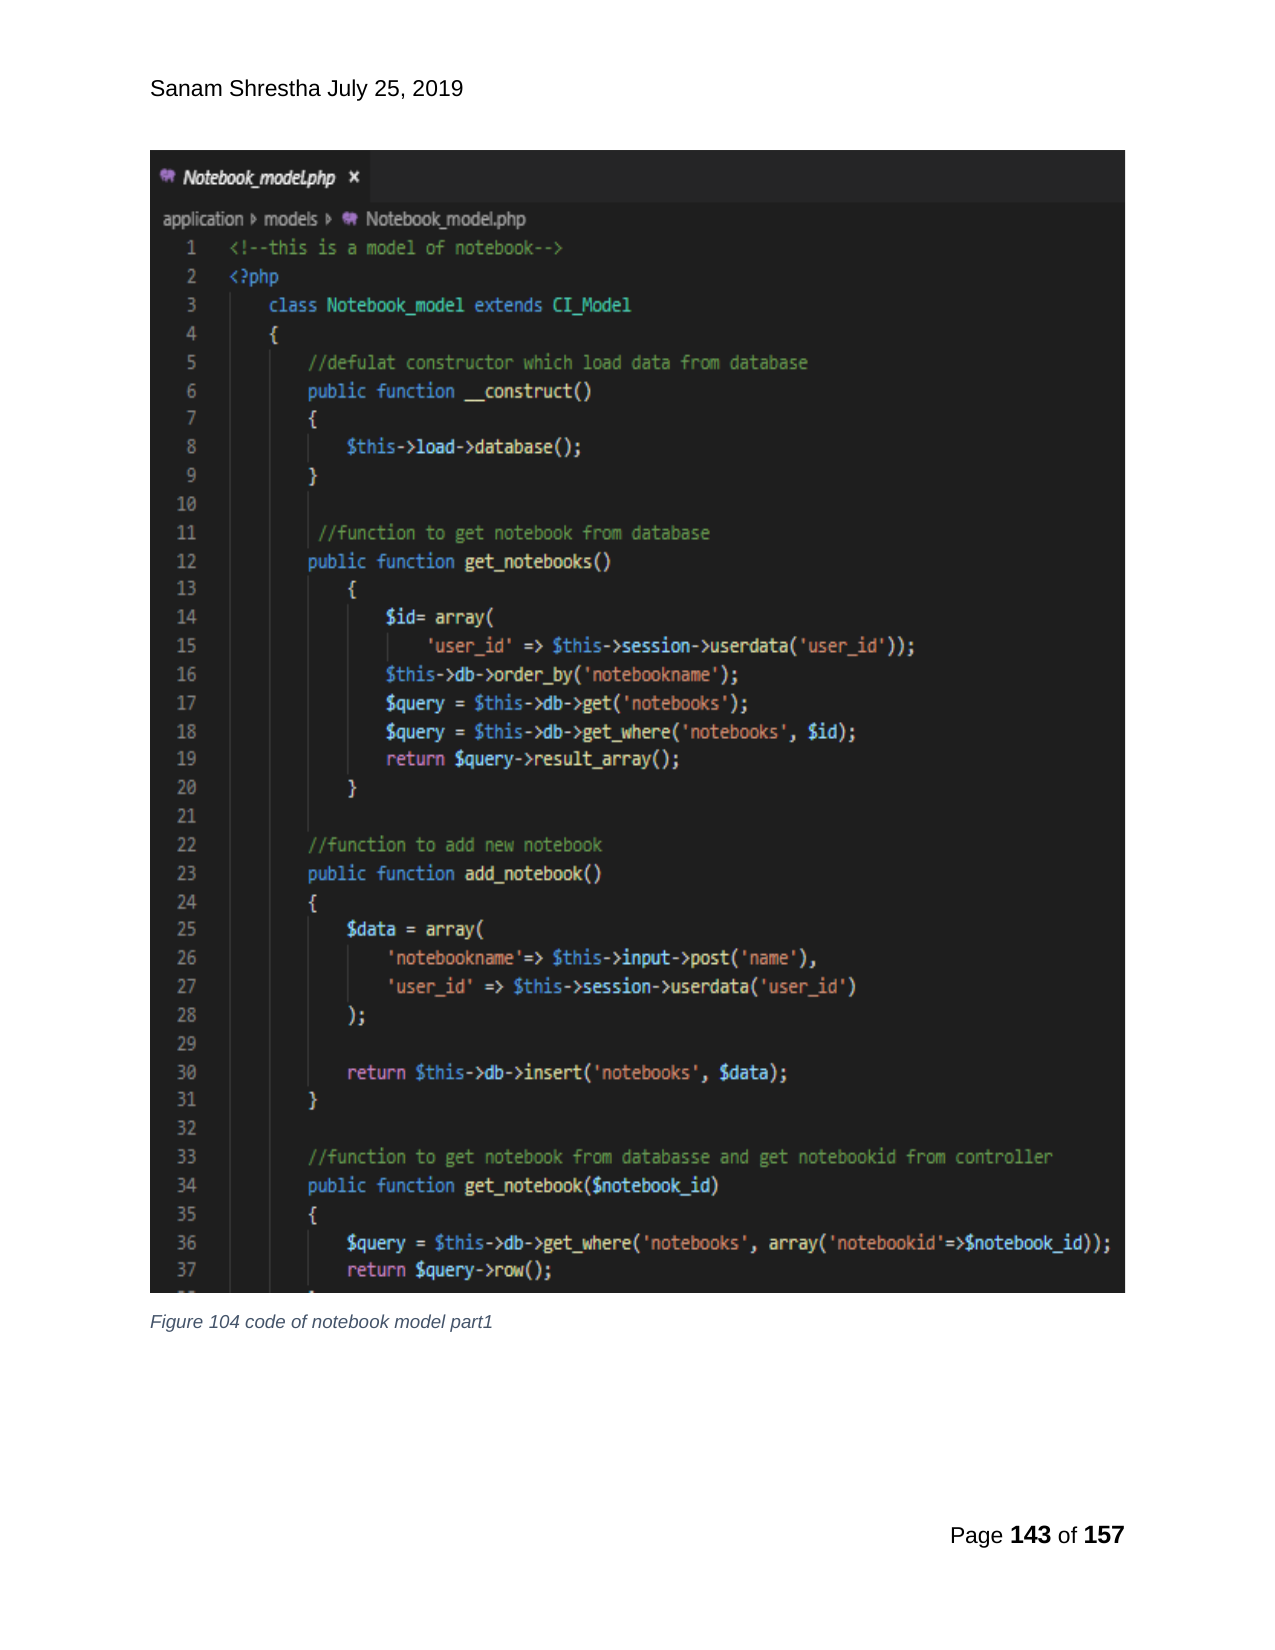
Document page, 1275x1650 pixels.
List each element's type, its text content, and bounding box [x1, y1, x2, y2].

picture [150, 150, 1125, 1293]
